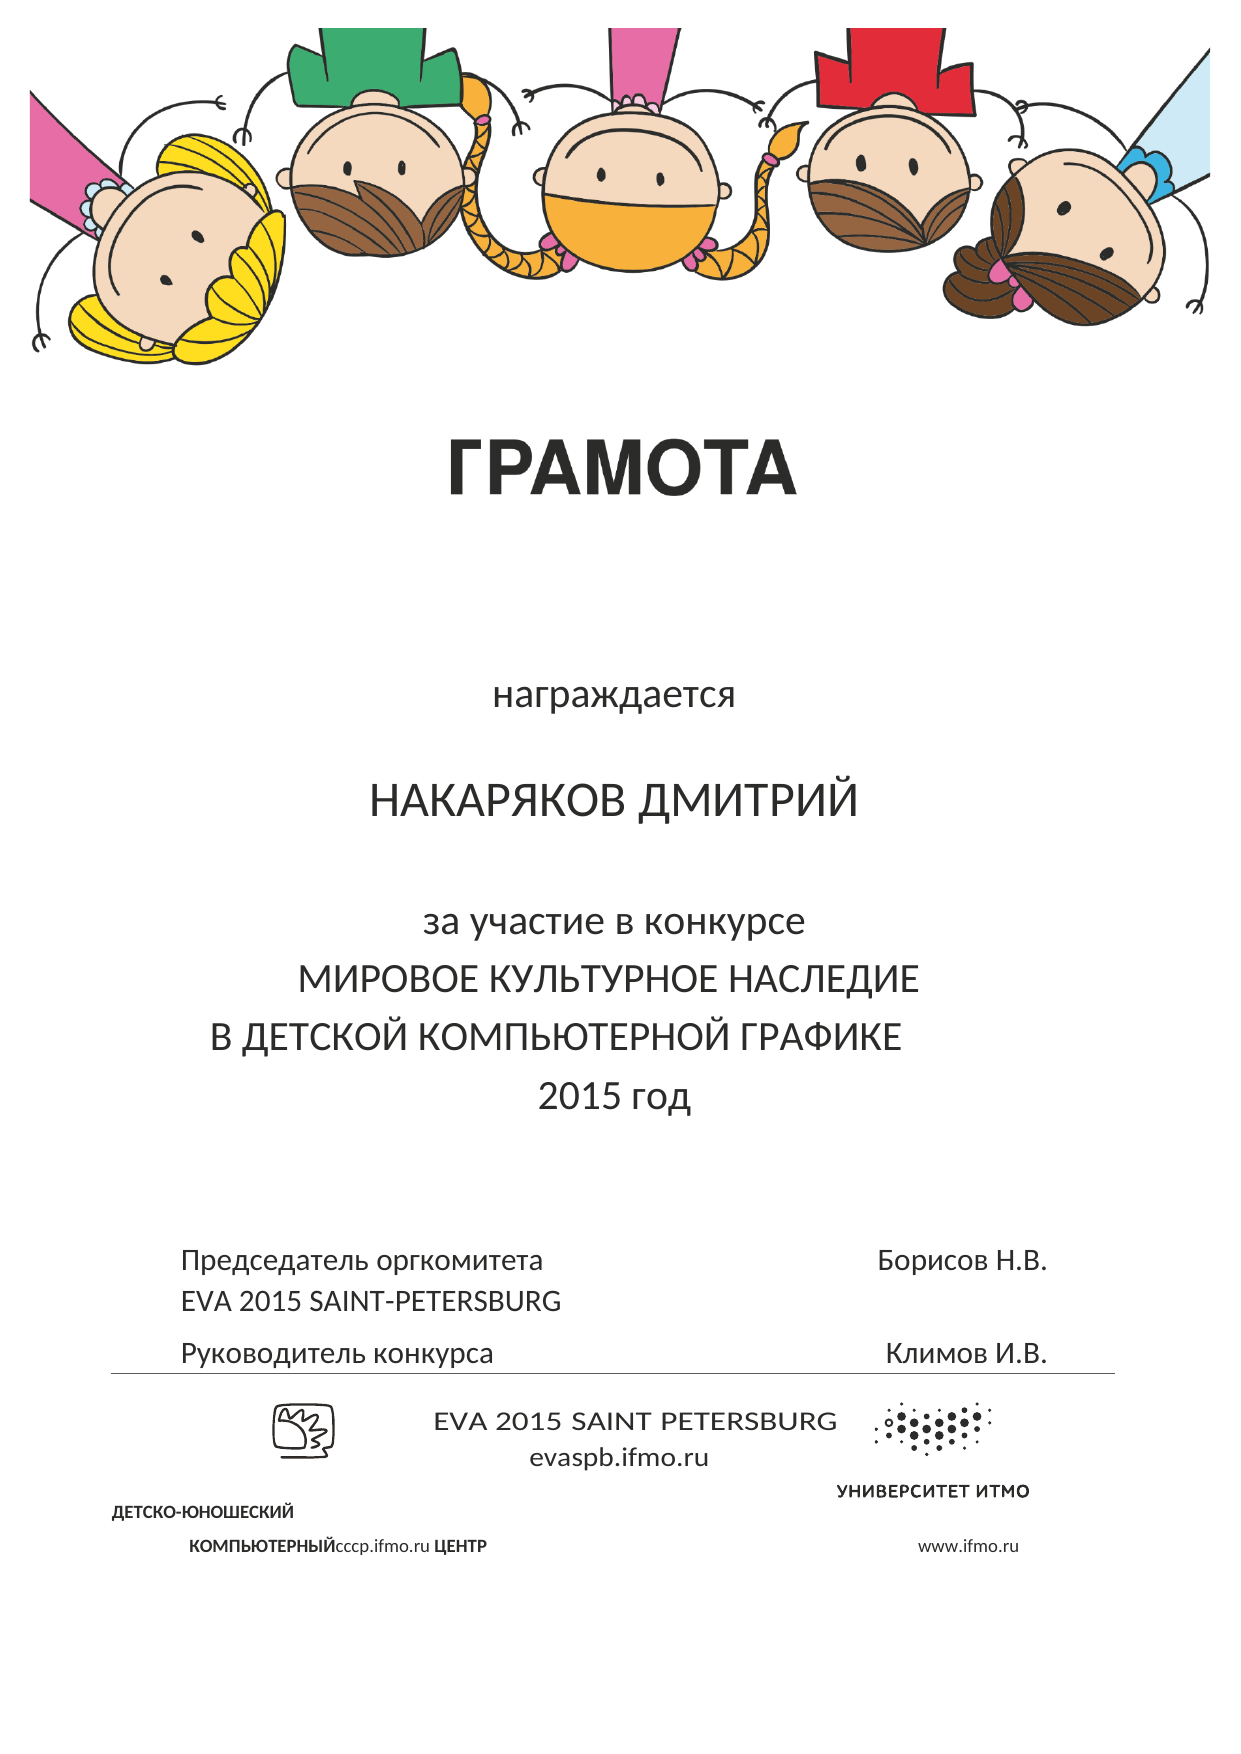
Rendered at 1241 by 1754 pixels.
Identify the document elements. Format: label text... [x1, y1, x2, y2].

text 2015 год [209, 1069, 1019, 1119]
text ДЕТСКО-ЮНОШЕСКИЙ [111, 1374, 1019, 1523]
table_header Борисов Н.В. [820, 1240, 1048, 1325]
table_cell Климов И.В. [820, 1325, 1048, 1373]
text за участие в конкурсе [209, 894, 1019, 944]
subtitle НАКАРЯКОВ ДМИТРИЙ [209, 768, 1019, 829]
text КОМПЬЮТЕРНЫЙcccp.ifmo.ru ЦЕНТР www.ifmo.ru [189, 1534, 1019, 1557]
table_cell Руководитель конкурса [181, 1325, 819, 1373]
table_header Председатель оргкомитета EVA 2015 SAINT-PETERSBURG [181, 1240, 819, 1325]
text награждается [209, 667, 1019, 718]
text В ДЕТСКОЙ КОМПЬЮТЕРНОЙ ГРАФИКЕ [209, 1010, 1019, 1061]
picture [29, 28, 1211, 496]
text МИРОВОЕ КУЛЬТУРНОЕ НАСЛЕДИЕ [209, 952, 1007, 1003]
